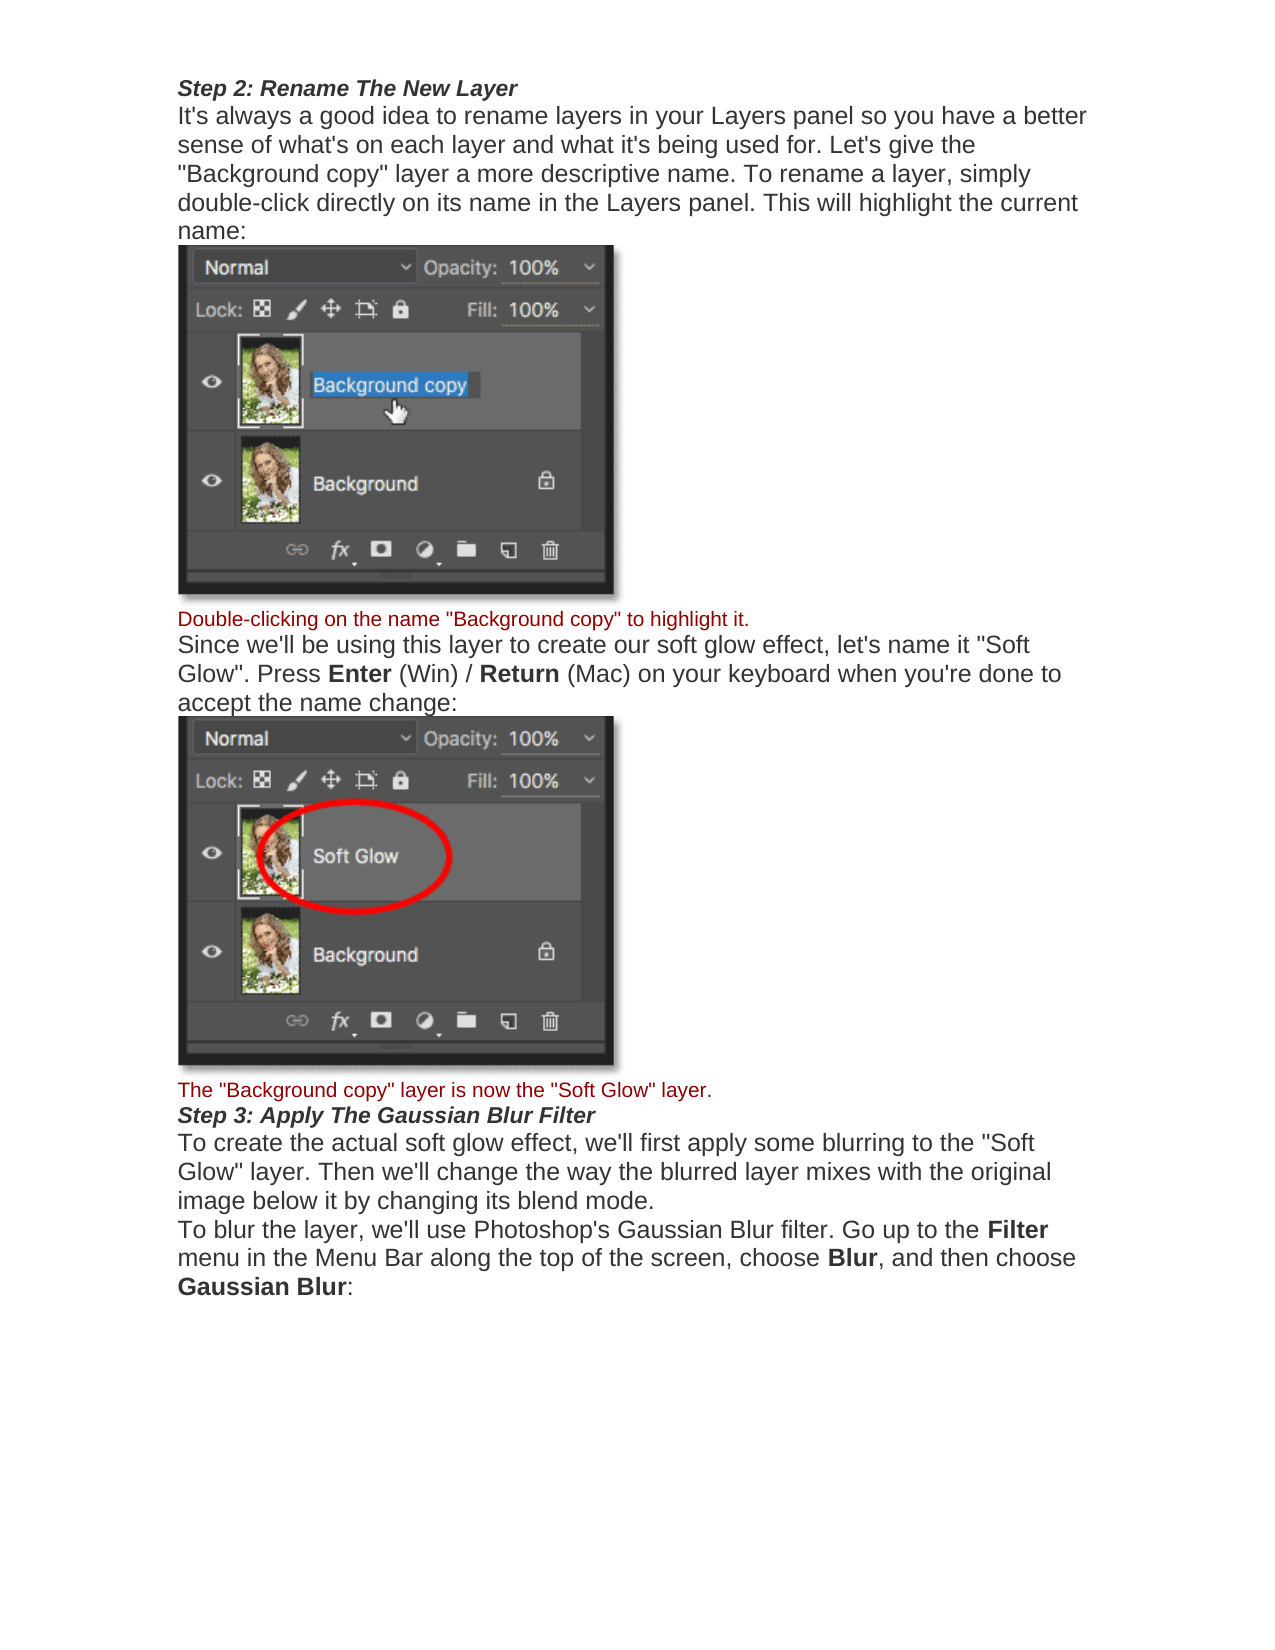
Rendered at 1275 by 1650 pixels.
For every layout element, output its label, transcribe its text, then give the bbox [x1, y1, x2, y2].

picture [177, 716, 625, 1078]
text Since we'll be using this layer to create our soft glow effect, let's name it "Soft Glow". Press Enter (Win) / Return (Mac) on your keyboard when you're done to accept the name change: [177, 630, 1098, 717]
text The "Background copy" layer is now the "Soft Glow" layer. [177, 1078, 1098, 1102]
text It's always a good idea to rename layers in your Layers panel so you have a better sense of what's on each layer and what it's being used for. Let's give the "Background copy" layer a more descriptive name. To rename a layer, simply double-click directly on its name in the Layers panel. This will highlight the current name: [177, 101, 1098, 245]
text Double-clicking on the name "Background copy" to highlight it. [177, 606, 1098, 630]
subtitle Step 2: Rename The New Layer [177, 75, 1098, 101]
text To blur the layer, we'll use Photoshop's Gaussian Blur filter. Go up to the Filter menu in the Menu Bar along the top of the screen, choose Blur, and then choose Gaussian Blur: [177, 1214, 1098, 1301]
text To create the actual soft glow effect, we'll first apply some blurring to the "Soft Glow" layer. Then we'll change the way the blurred layer mixes with the original image below it by changing its blend mode. [177, 1128, 1098, 1214]
subtitle Step 3: Apply The Gaussian Blur Filter [177, 1102, 1098, 1128]
picture [177, 245, 625, 607]
